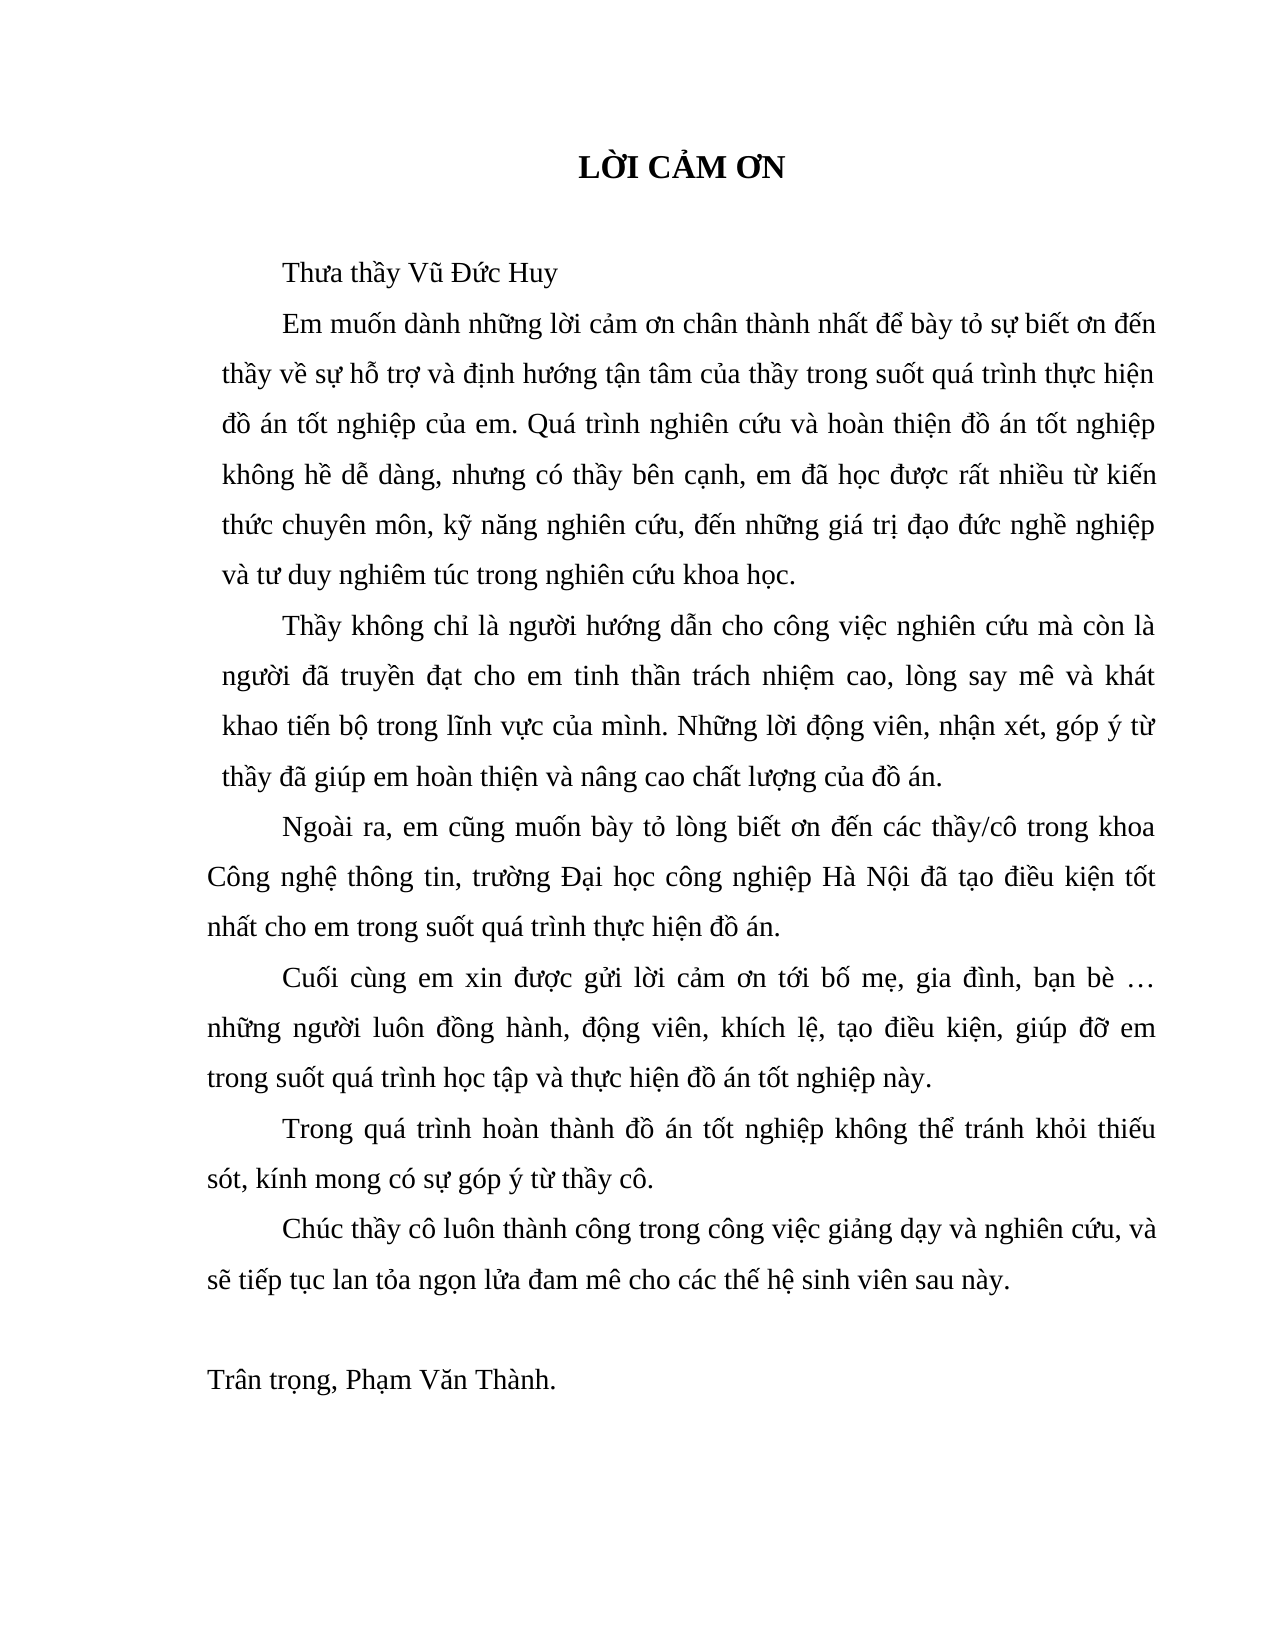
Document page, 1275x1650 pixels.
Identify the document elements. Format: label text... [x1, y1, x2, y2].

text Trân trọng, Phạm Văn Thành. [207, 1362, 1157, 1396]
text Cuối cùng em xin được gửi lời cảm ơn tới bố mẹ, gia đình, bạn bè … những người luôn đồng hành, động viên, khích lệ, tạo điều kiện, giúp đỡ em trong suốt quá trình học tập và thực hiện đồ án tốt nghiệp này. [207, 960, 1157, 1094]
text Ngoài ra, em cũng muốn bày tỏ lòng biết ơn đến các thầy/cô trong khoa Công nghệ thông tin, trường Đại học công nghiệp Hà Nội đã tạo điều kiện tốt nhất cho em trong suốt quá trình thực hiện đồ án. [207, 809, 1157, 943]
text Em muốn dành những lời cảm ơn chân thành nhất để bày tỏ sự biết ơn đến thầy về sự hỗ trợ và định hướng tận tâm của thầy trong suốt quá trình thực hiện đồ án tốt nghiệp của em. Quá trình nghiên cứu và hoàn thiện đồ án tốt nghiệp không hề dễ dàng, nhưng có thầy bên cạnh, em đã học được rất nhiều từ kiến thức chuyên môn, kỹ năng nghiên cứu, đến những giá trị đạo đức nghề nghiệp và tư duy nghiêm túc trong nghiên cứu khoa học. [222, 306, 1157, 591]
text LỜI CẢM ƠN [207, 148, 1157, 186]
text Trong quá trình hoàn thành đồ án tốt nghiệp không thể tránh khỏi thiếu sót, kính mong có sự góp ý từ thầy cô. [207, 1111, 1157, 1195]
text Thầy không chỉ là người hướng dẫn cho công việc nghiên cứu mà còn là người đã truyền đạt cho em tinh thần trách nhiệm cao, lòng say mê và khát khao tiến bộ trong lĩnh vực của mình. Những lời động viên, nhận xét, góp ý từ thầy đã giúp em hoàn thiện và nâng cao chất lượng của đồ án. [222, 608, 1157, 792]
text Thưa thầy Vũ Đức Huy [207, 256, 1157, 289]
text Chúc thầy cô luôn thành công trong công việc giảng dạy và nghiên cứu, và sẽ tiếp tục lan tỏa ngọn lửa đam mê cho các thế hệ sinh viên sau này. [207, 1211, 1157, 1295]
